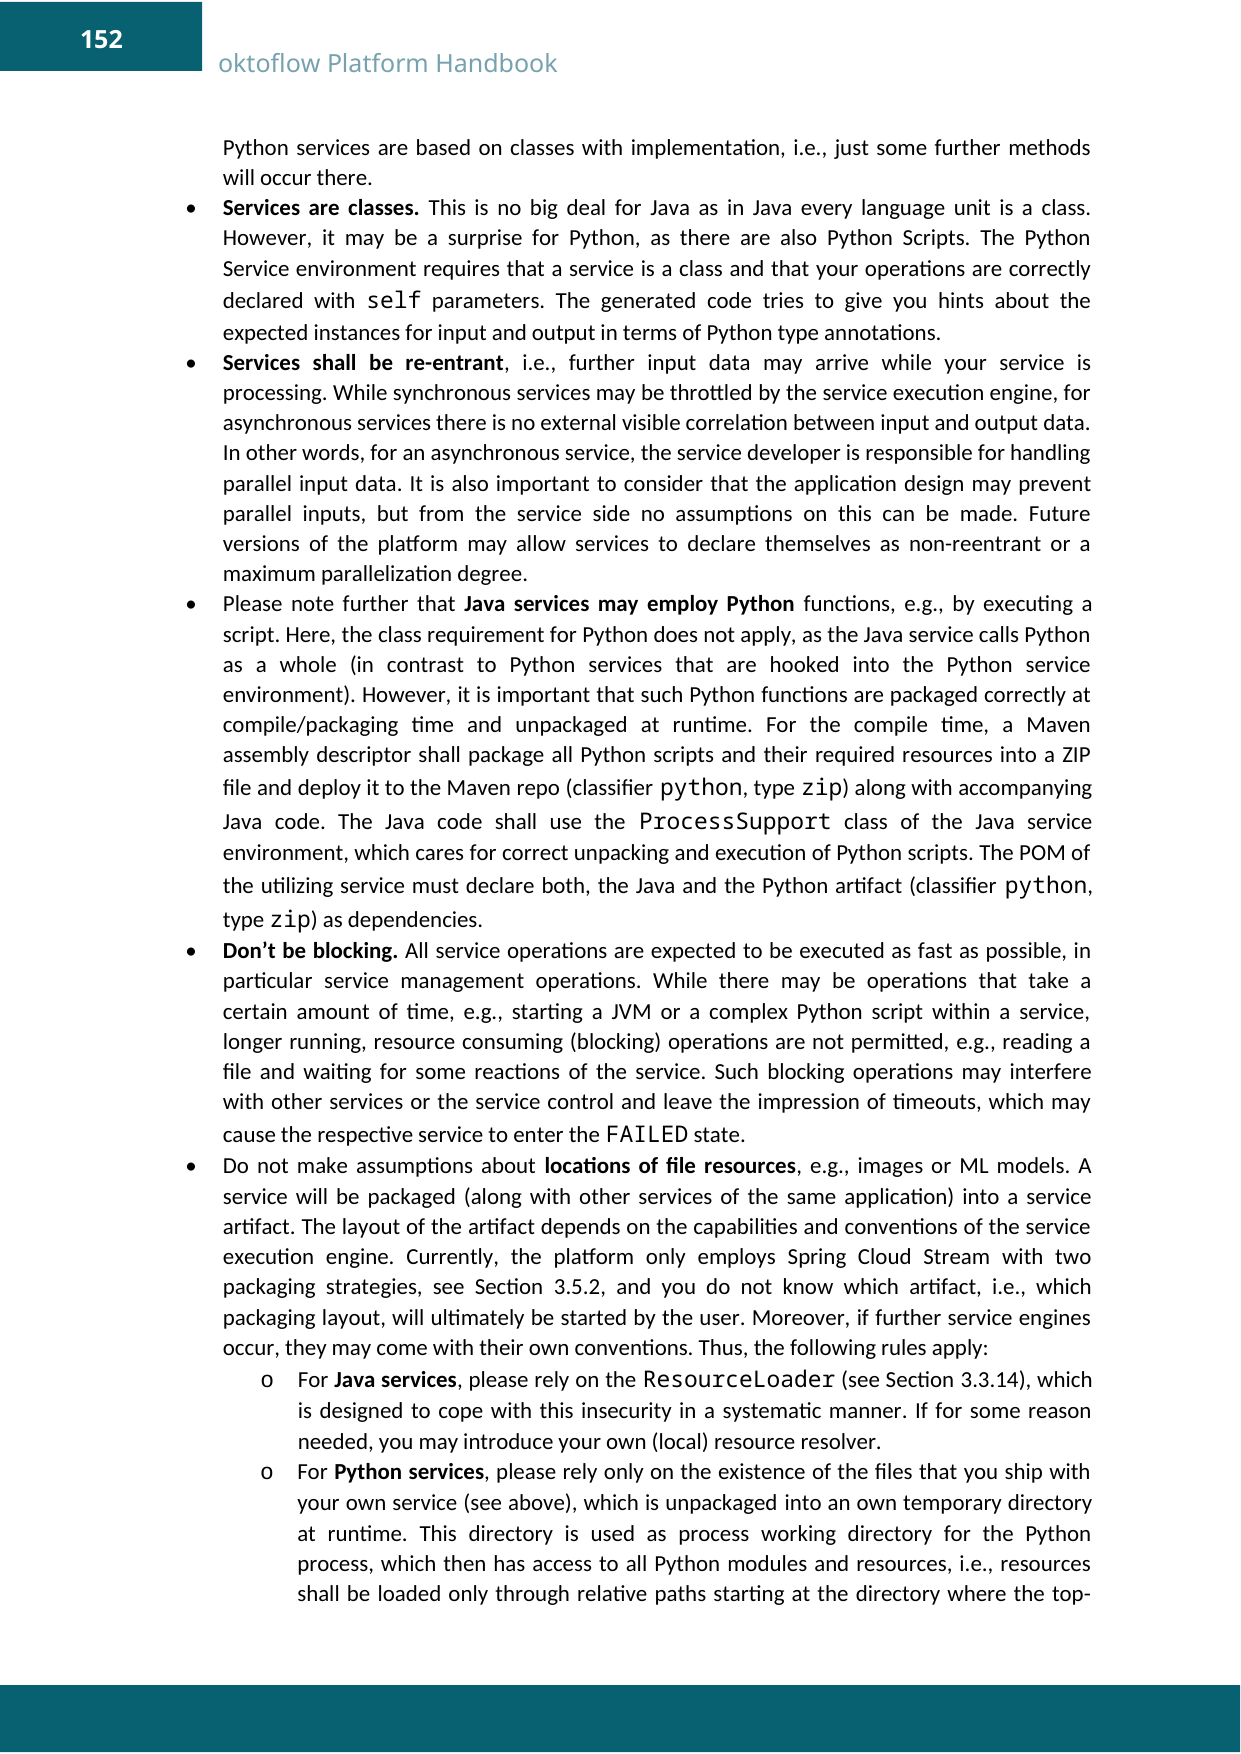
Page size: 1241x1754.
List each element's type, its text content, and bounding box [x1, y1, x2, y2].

list Please note further that Java services may employ Python functions, e.g., by executing a script. Here, the class requirement for Python does not apply, as the Java service calls Python as a whole (in contrast to Python services that are hooked into the Python service environment). However, it is important that such Python functions are packaged correctly at compile/packaging time and unpackaged at runtime. For the compile time, a Maven assembly descriptor shall package all Python scripts and their required resources into a ZIP file and deploy it to the Maven repo (classifier python, type zip) along with accompanying Java code. The Java code shall use the ProcessSupport class of the Java service environment, which cares for correct unpacking and execution of Python scripts. The POM of the utilizing service must declare both, the Java and the Python artifact (classifier python, type zip) as dependencies. [185, 589, 1093, 934]
list Don’t be blocking. All service operations are expected to be executed as fast as possible, in particular service management operations. While there may be operations that take a certain amount of time, e.g., starting a JVM or a complex Python script within a service, longer running, resource consuming (blocking) operations are not permitted, e.g., reading a file and waiting for some reactions of the service. Such blocking operations may interfere with other services or the service control and leave the impression of timeouts, which may cause the respective service to enter the FAILED state. [185, 936, 1093, 1149]
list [185, 133, 1093, 191]
list For Java services, please rely on the ResourceLoader (see Section 3.3.14), which is designed to cope with this insecurity in a systematic manner. If for some reason needed, you may introduce your own (local) resource resolver. [260, 1363, 1093, 1455]
list Services shall be re-entrant, i.e., further input data may arrive while your service is processing. While synchronous services may be throttled by the service execution engine, for asynchronous services there is no external visible correlation between input and output data. In other words, for an asynchronous service, the service developer is responsible for handling parallel input data. It is also important to consider that the application design may prevent parallel inputs, but from the service side no assumptions on this can be made. Future versions of the platform may allow services to declare themselves as non-reentrant or a maximum parallelization degree. [185, 348, 1093, 587]
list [260, 1457, 1093, 1607]
list Do not make assumptions about locations of file resources, e.g., images or ML models. A service will be packaged (along with other services of the same application) into a service artifact. The layout of the artifact depends on the capabilities and conventions of the service execution engine. Currently, the platform only employs Spring Cloud Stream with two packaging strategies, see Section 3.5.2, and you do not know which artifact, i.e., which packaging layout, will ultimately be started by the user. Moreover, if further service engines occur, they may come with their own conventions. Thus, the following rules apply: [185, 1152, 1093, 1361]
list Services are classes. This is no big deal for Java as in Java every language unit is a class. However, it may be a surprise for Python, as there are also Python Scripts. The Python Service environment requires that a service is a class and that your operations are correctly declared with self parameters. The generated code tries to give you hints about the expected instances for input and output in terms of Python type annotations. [185, 193, 1093, 346]
